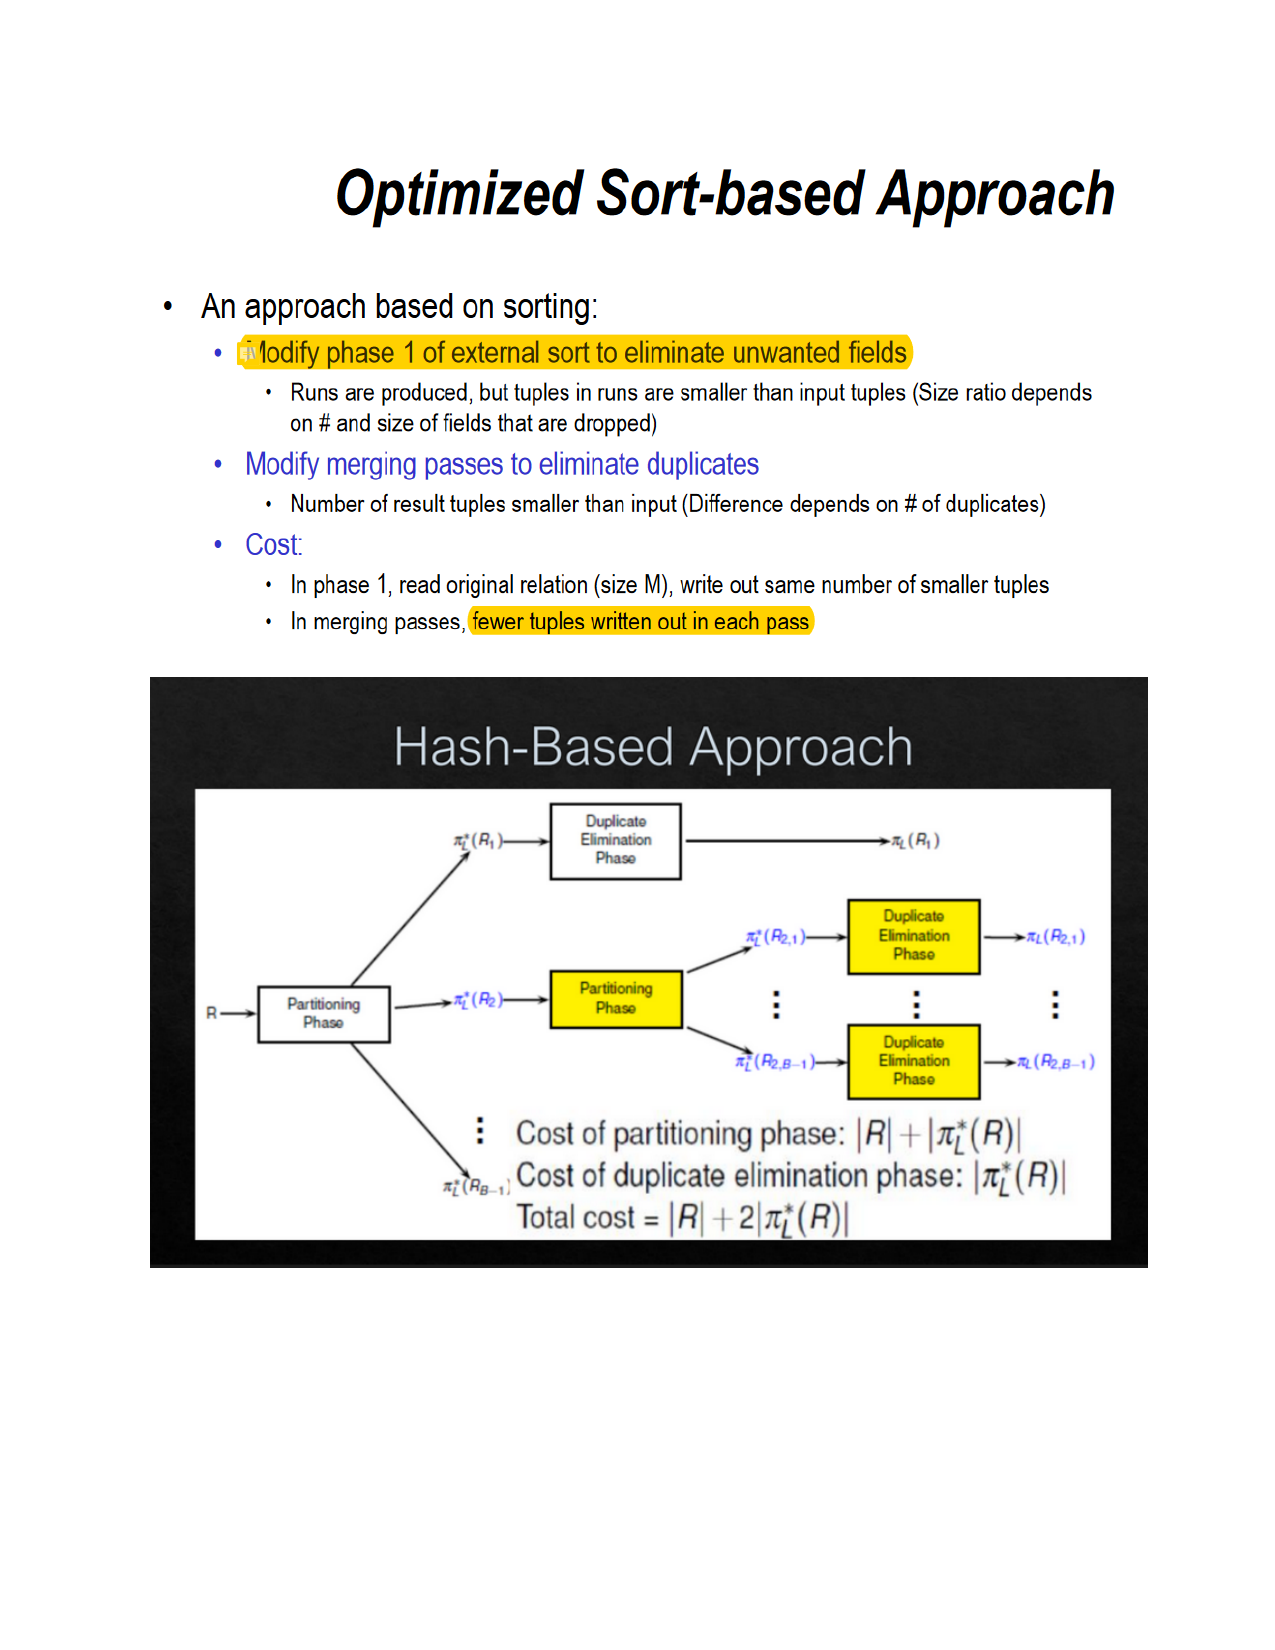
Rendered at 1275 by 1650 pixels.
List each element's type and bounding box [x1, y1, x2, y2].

picture [150, 150, 1155, 659]
picture [150, 677, 1148, 1268]
